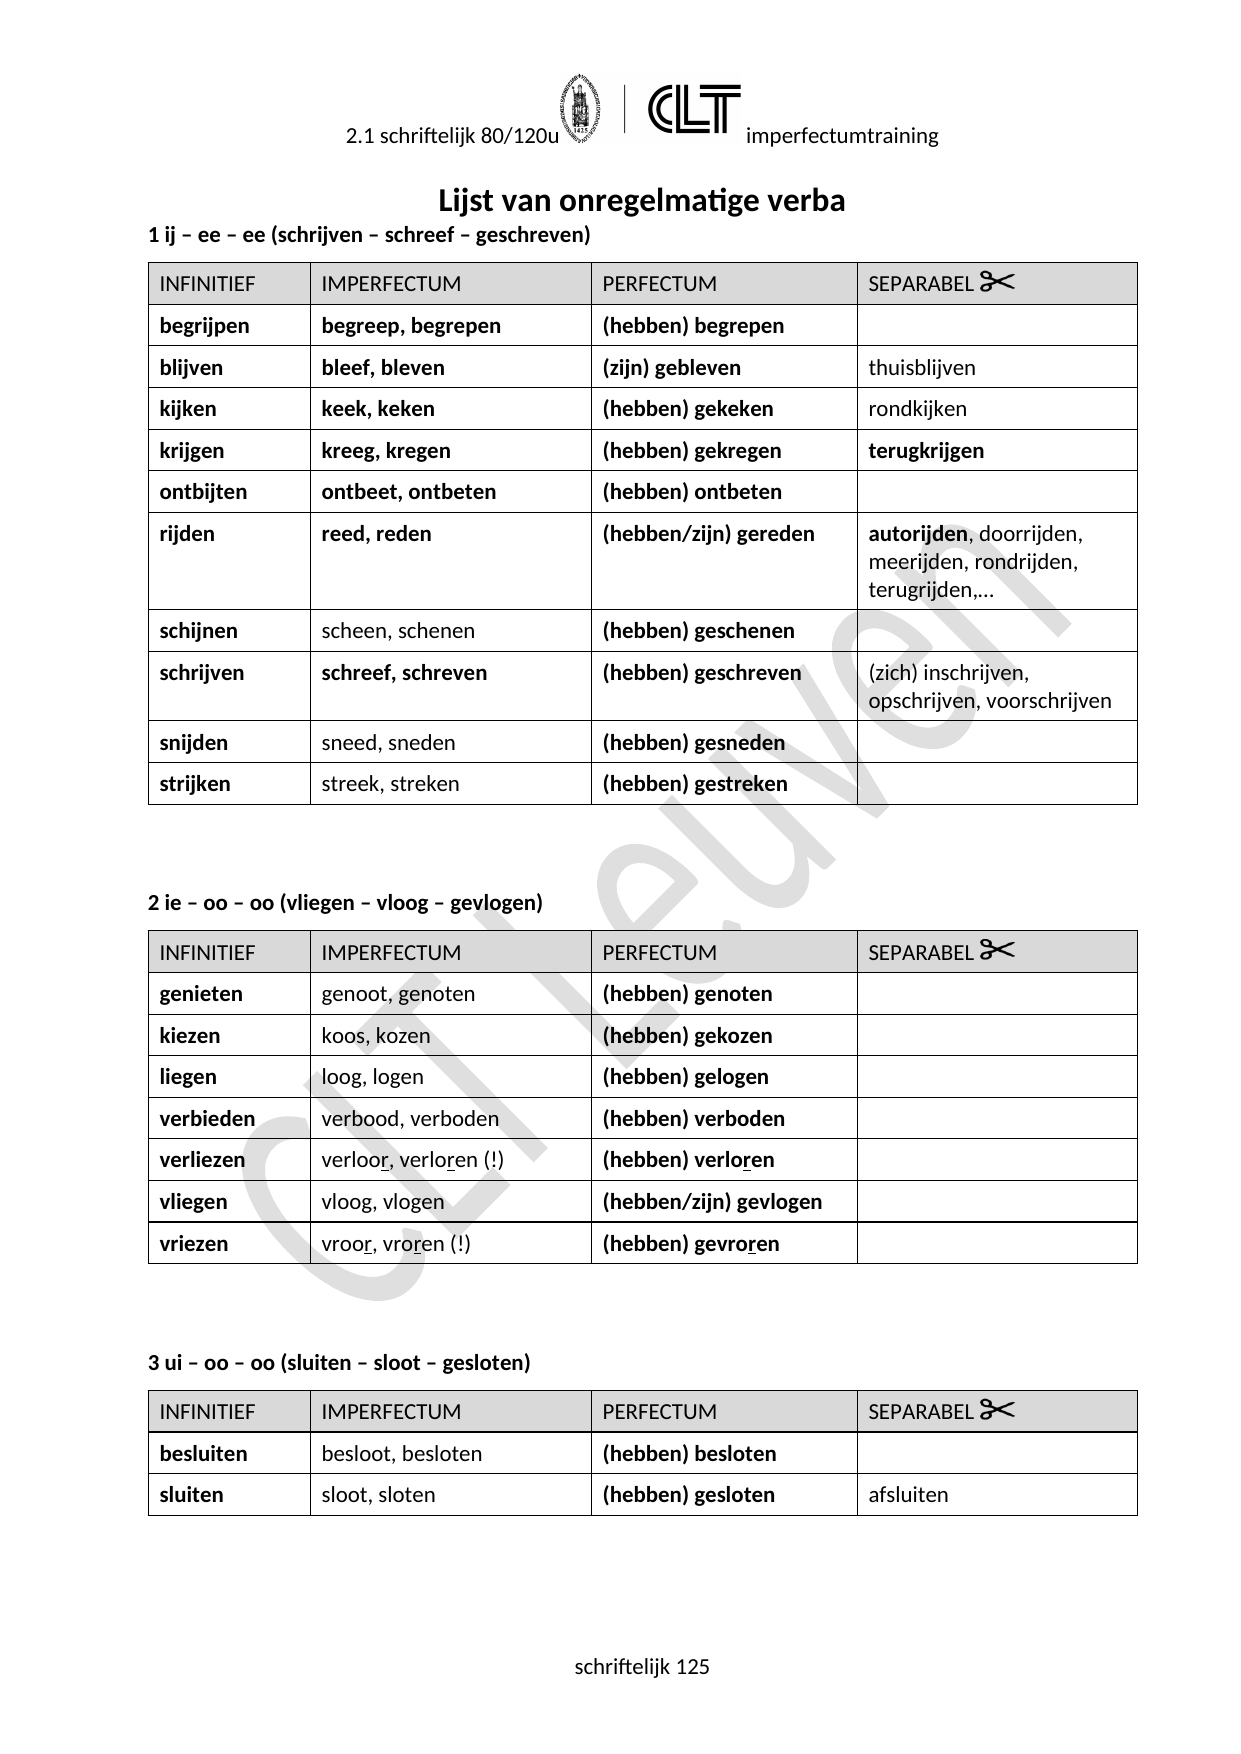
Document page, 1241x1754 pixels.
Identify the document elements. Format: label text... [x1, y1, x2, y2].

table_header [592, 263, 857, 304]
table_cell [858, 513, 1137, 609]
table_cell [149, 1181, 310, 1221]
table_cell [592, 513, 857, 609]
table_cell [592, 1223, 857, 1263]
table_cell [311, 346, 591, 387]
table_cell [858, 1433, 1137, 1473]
picture [979, 939, 1016, 960]
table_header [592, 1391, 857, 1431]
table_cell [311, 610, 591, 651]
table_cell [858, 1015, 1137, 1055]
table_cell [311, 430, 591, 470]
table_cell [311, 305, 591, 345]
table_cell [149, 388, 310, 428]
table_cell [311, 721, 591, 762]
picture [979, 1398, 1016, 1420]
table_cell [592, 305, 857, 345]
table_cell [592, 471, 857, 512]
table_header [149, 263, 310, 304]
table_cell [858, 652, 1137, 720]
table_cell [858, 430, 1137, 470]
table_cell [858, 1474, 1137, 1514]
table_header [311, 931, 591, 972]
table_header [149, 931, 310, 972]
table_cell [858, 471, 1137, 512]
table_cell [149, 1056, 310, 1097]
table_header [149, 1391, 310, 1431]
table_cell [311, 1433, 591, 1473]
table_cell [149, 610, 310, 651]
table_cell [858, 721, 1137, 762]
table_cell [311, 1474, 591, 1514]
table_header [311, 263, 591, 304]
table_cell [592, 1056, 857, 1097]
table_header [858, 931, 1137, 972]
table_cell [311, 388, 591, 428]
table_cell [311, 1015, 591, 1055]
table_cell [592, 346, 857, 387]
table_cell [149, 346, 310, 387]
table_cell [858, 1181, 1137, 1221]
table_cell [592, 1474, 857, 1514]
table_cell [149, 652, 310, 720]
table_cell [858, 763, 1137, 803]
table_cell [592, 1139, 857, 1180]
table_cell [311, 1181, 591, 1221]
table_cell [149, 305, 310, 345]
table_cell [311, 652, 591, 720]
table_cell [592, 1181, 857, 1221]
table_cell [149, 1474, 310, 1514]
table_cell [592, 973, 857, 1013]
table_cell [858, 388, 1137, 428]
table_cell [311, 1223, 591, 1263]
subtitle Lijst van onregelmatige verba [148, 179, 1137, 220]
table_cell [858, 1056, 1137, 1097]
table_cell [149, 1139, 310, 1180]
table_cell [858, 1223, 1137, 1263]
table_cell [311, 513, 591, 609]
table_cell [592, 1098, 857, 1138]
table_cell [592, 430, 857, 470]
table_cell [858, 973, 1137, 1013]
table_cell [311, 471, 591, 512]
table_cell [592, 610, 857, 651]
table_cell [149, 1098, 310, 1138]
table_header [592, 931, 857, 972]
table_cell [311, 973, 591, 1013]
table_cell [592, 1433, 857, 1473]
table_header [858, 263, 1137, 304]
picture [559, 73, 741, 144]
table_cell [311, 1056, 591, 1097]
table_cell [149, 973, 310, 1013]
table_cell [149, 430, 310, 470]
picture [979, 270, 1016, 292]
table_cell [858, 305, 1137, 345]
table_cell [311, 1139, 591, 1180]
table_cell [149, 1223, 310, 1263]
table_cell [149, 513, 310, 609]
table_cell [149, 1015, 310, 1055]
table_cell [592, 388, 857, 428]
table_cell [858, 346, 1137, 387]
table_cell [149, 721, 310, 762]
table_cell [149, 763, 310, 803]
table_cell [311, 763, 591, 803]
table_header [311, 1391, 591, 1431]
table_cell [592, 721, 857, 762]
text 2 ie – oo – oo (vliegen – vloog – gevlogen) [148, 888, 1137, 916]
text 1 ij – ee – ee (schrijven – schreef – geschreven) [148, 220, 1137, 248]
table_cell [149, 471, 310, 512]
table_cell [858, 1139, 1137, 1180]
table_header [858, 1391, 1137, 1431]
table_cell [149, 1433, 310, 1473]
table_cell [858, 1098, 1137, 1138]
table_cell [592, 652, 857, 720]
text 3 ui – oo – oo (sluiten – sloot – gesloten) [148, 1348, 1137, 1376]
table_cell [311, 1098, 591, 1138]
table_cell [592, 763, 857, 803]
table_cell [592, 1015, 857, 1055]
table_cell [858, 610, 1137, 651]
